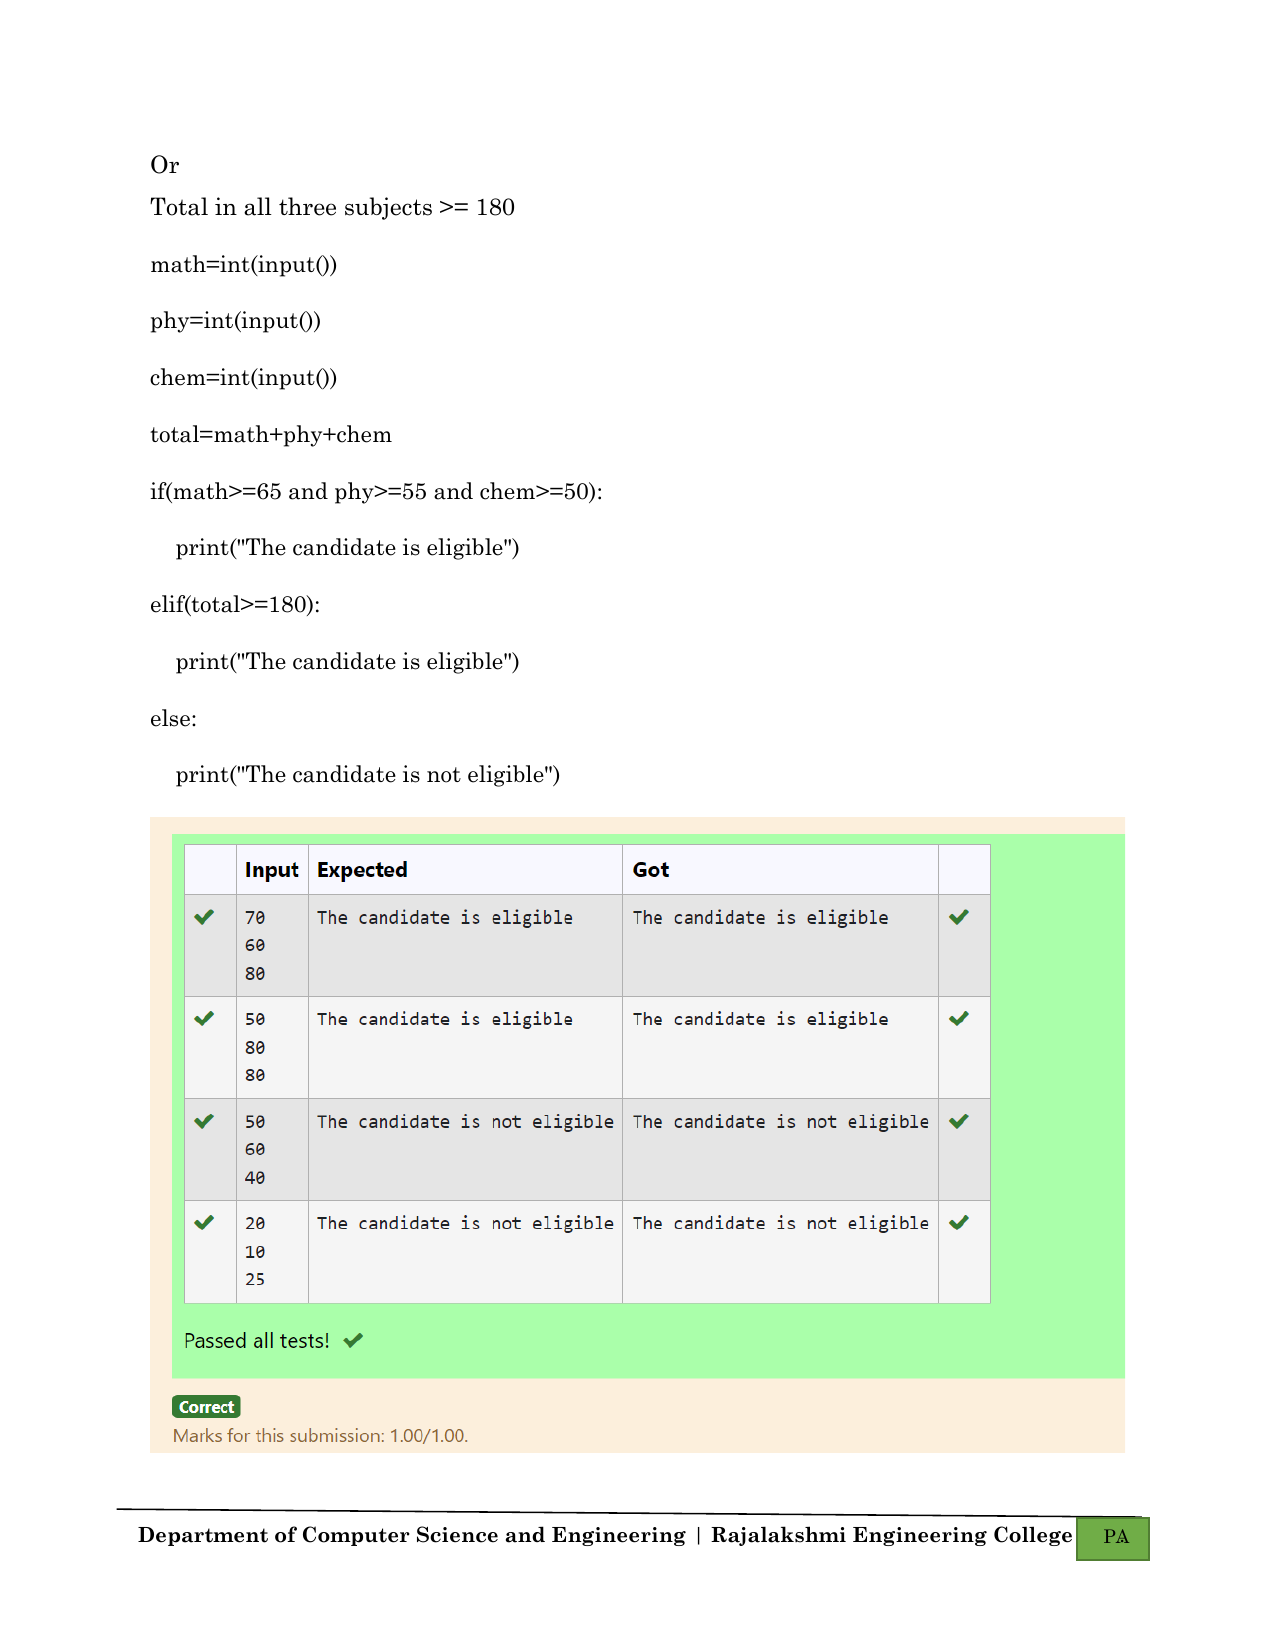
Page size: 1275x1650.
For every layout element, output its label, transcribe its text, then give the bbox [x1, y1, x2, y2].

text Total in all three subjects >= 180 [150, 191, 1125, 220]
text Or [150, 150, 1125, 179]
text print("The candidate is eligible") [150, 647, 1125, 674]
text chem=int(input()) [150, 363, 1125, 391]
text if(math>=65 and phy>=55 and chem>=50): [150, 476, 1125, 504]
text elif(total>=180): [150, 590, 1125, 618]
text math=int(input()) [150, 249, 1125, 277]
picture [150, 817, 1125, 1453]
text print("The candidate is not eligible") [150, 760, 1125, 788]
text else: [150, 703, 1125, 731]
text print("The candidate is eligible") [150, 533, 1125, 561]
text phy=int(input()) [150, 306, 1125, 334]
text total=math+phy+chem [150, 420, 1125, 447]
